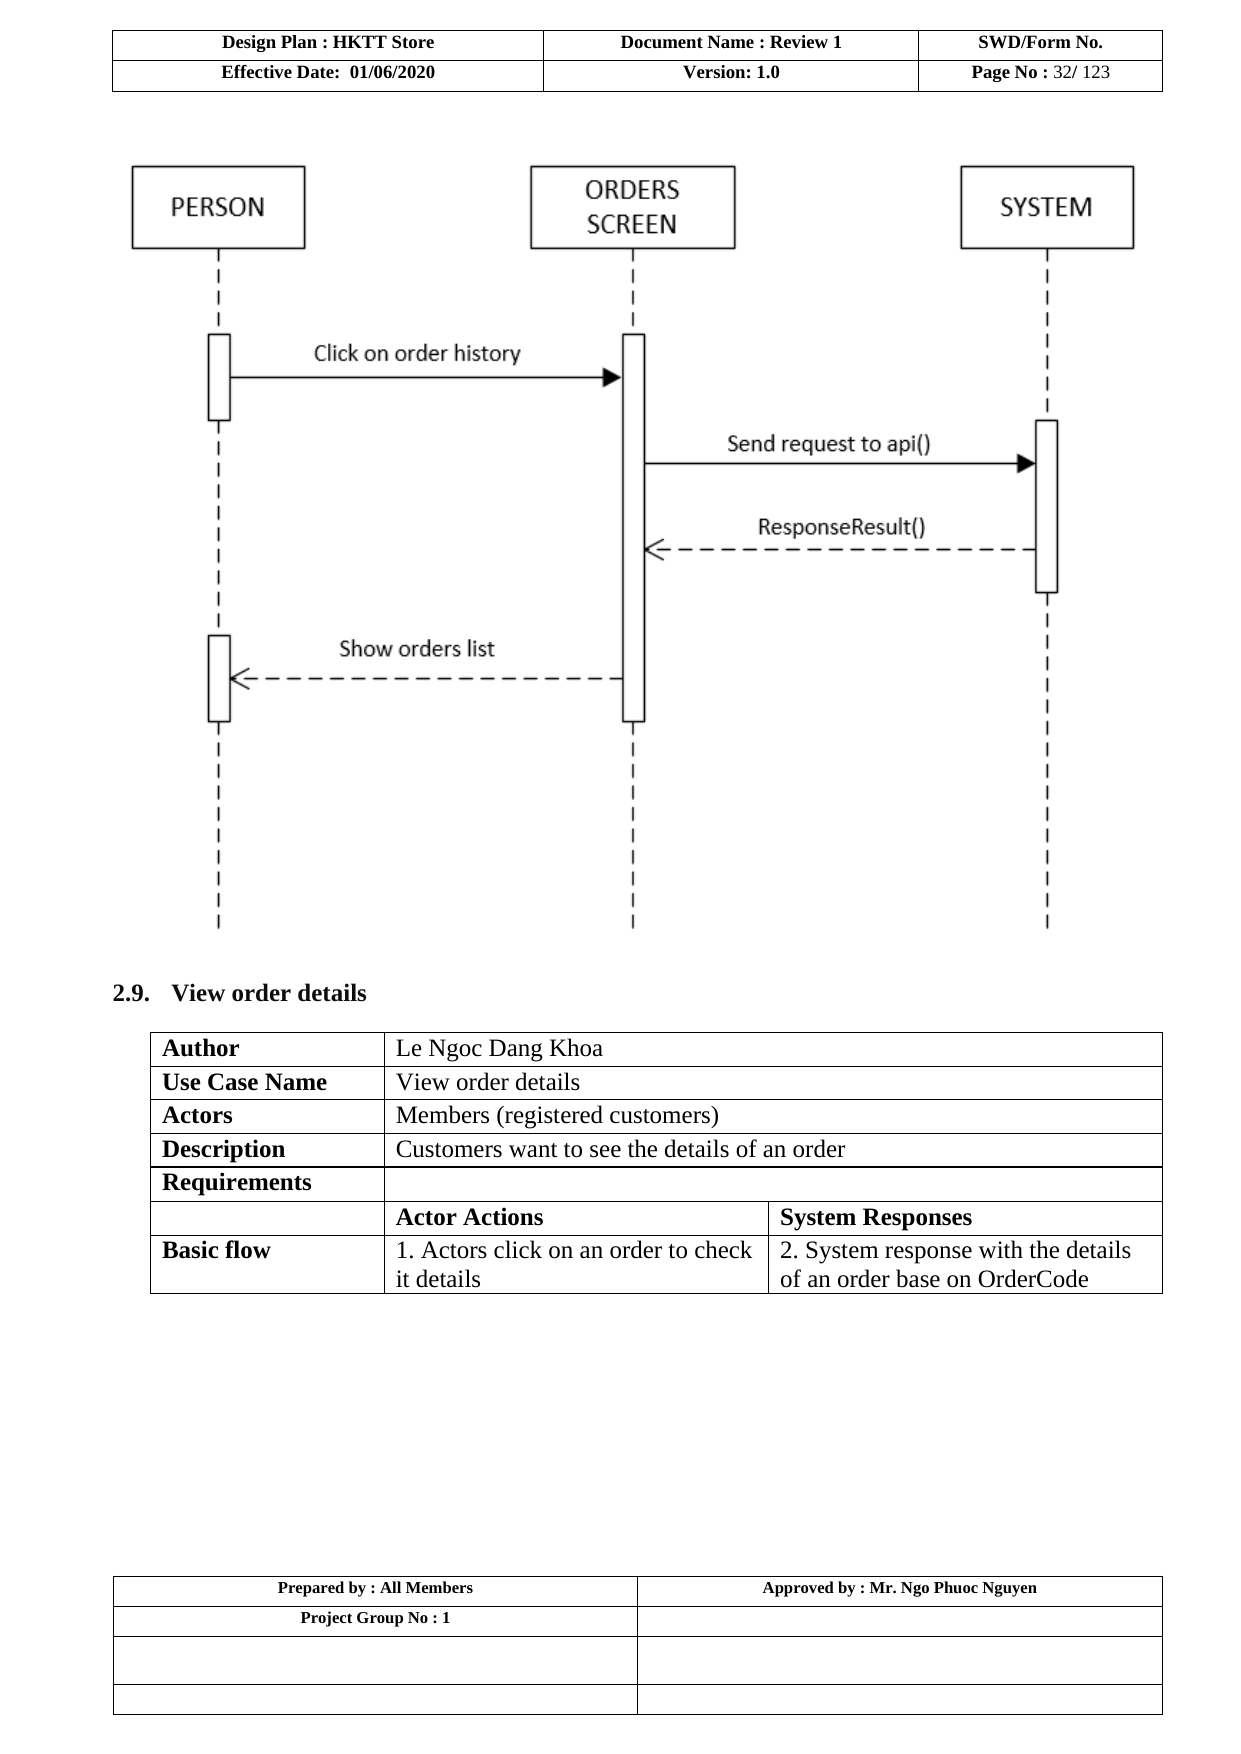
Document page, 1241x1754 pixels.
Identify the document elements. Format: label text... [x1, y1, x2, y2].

table_cell 2. System response with the details of an order base on OrderCode [769, 1236, 1162, 1293]
table_cell Actor Actions [385, 1202, 768, 1234]
table_cell [151, 1202, 384, 1234]
table_cell System Responses [769, 1202, 1162, 1234]
picture [112, 147, 1163, 965]
table_cell Members (registered customers) [385, 1100, 1162, 1133]
table_header Author [151, 1033, 384, 1066]
table_cell Use Case Name [151, 1067, 384, 1099]
table_cell Requirements [151, 1168, 384, 1201]
table_cell View order details [385, 1067, 1162, 1099]
table_cell Description [151, 1134, 384, 1166]
table_header Le Ngoc Dang Khoa [385, 1033, 1162, 1066]
list View order details [112, 978, 1162, 1007]
table_cell Basic flow [151, 1236, 384, 1293]
table_cell Customers want to see the details of an order [385, 1134, 1162, 1166]
table_cell [385, 1168, 1162, 1201]
table_cell 1. Actors click on an order to check it details [385, 1236, 768, 1293]
table_cell Actors [151, 1100, 384, 1133]
